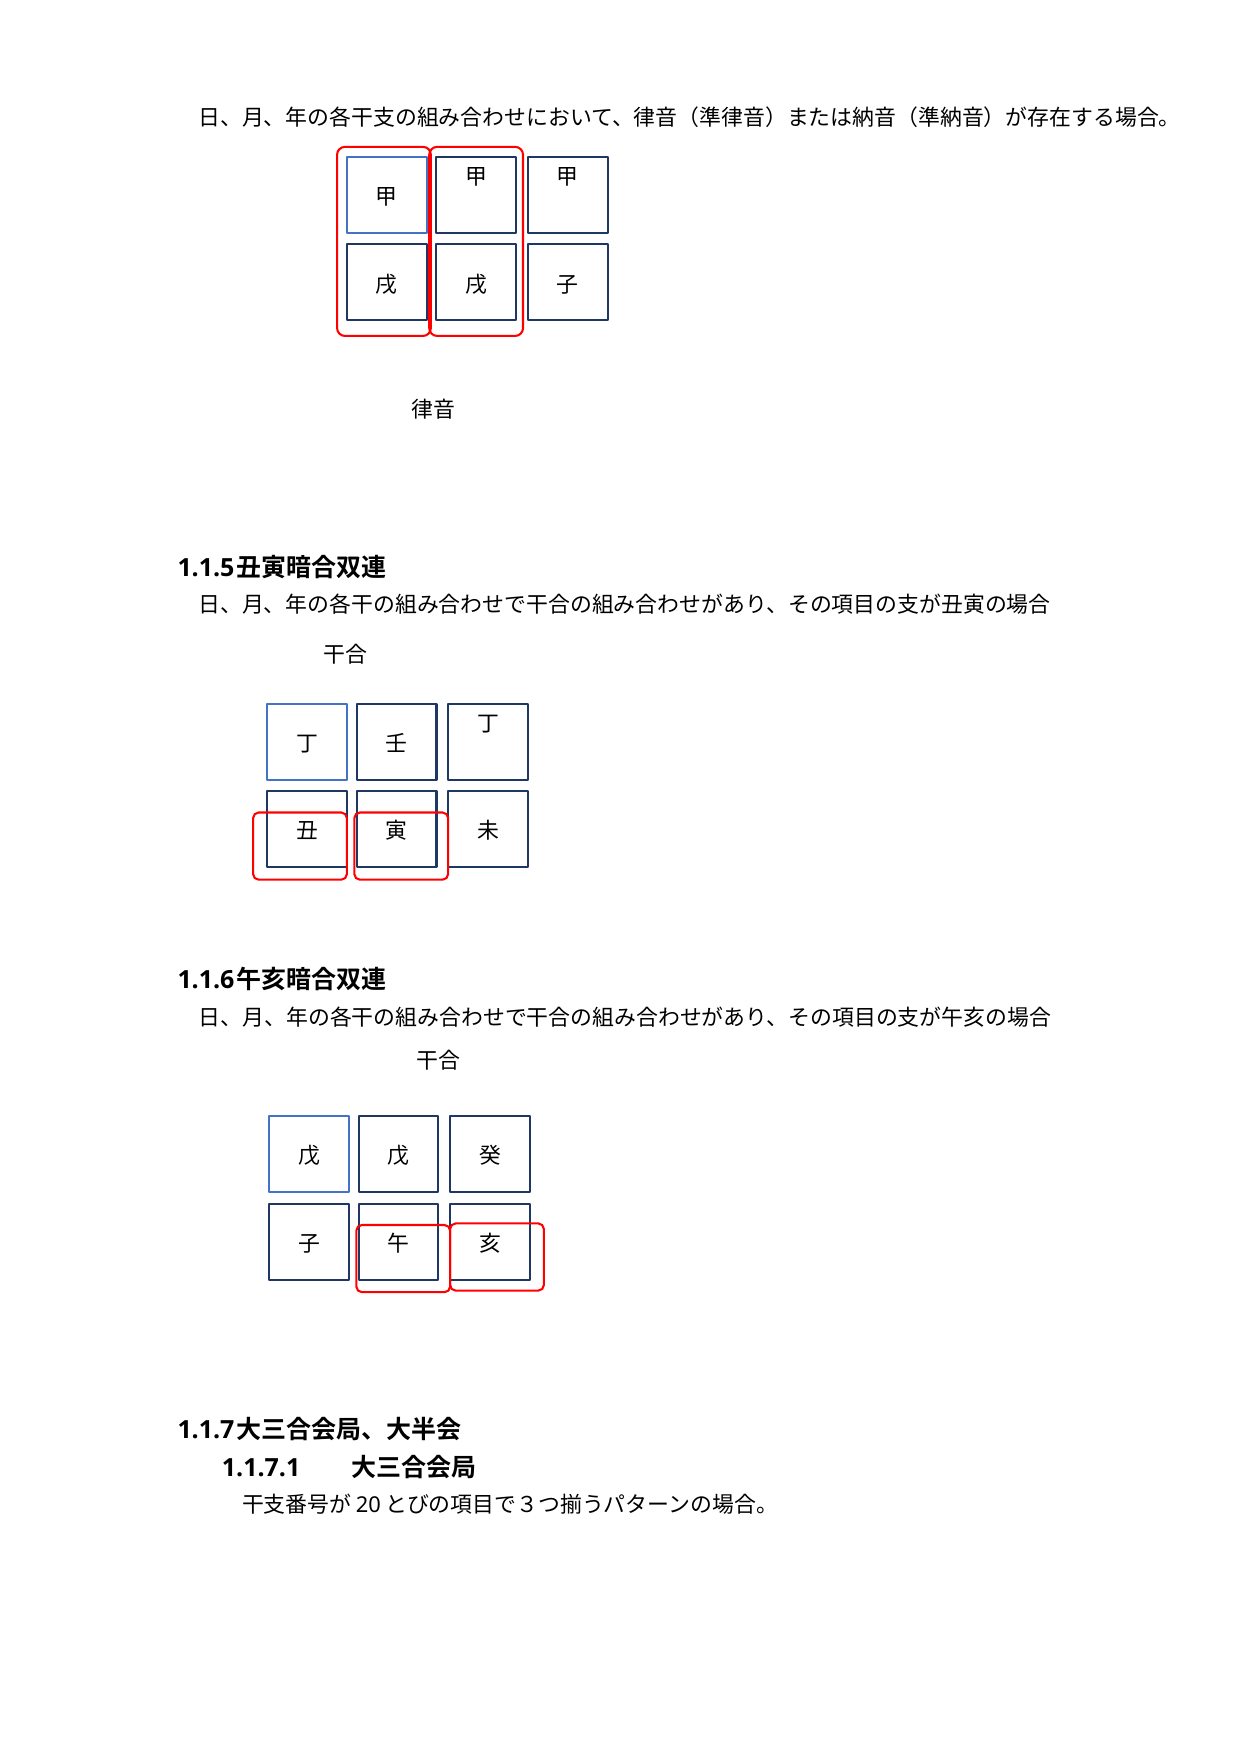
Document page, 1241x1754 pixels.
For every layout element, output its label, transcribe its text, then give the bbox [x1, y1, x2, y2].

text 干支番号が20とびの項目で３つ揃うパターンの場合。 [242, 1484, 1167, 1522]
list 大三合会局、大半会 [177, 1409, 1145, 1447]
text 日、月、年の各干支の組み合わせにおいて、律音（準律音）または納音（準納音）が存在する場合。 [198, 97, 1167, 134]
list 大三合会局 [222, 1447, 1145, 1484]
list 丑寅暗合双連 [177, 547, 1145, 584]
list 午亥暗合双連 [177, 959, 1145, 997]
list 日、月、年の各干の組み合わせで干合の組み合わせがあり、その項目の支が午亥の場合 [198, 997, 1167, 1034]
text 日、月、年の各干の組み合わせで干合の組み合わせがあり、その項目の支が丑寅の場合 [198, 584, 1167, 622]
